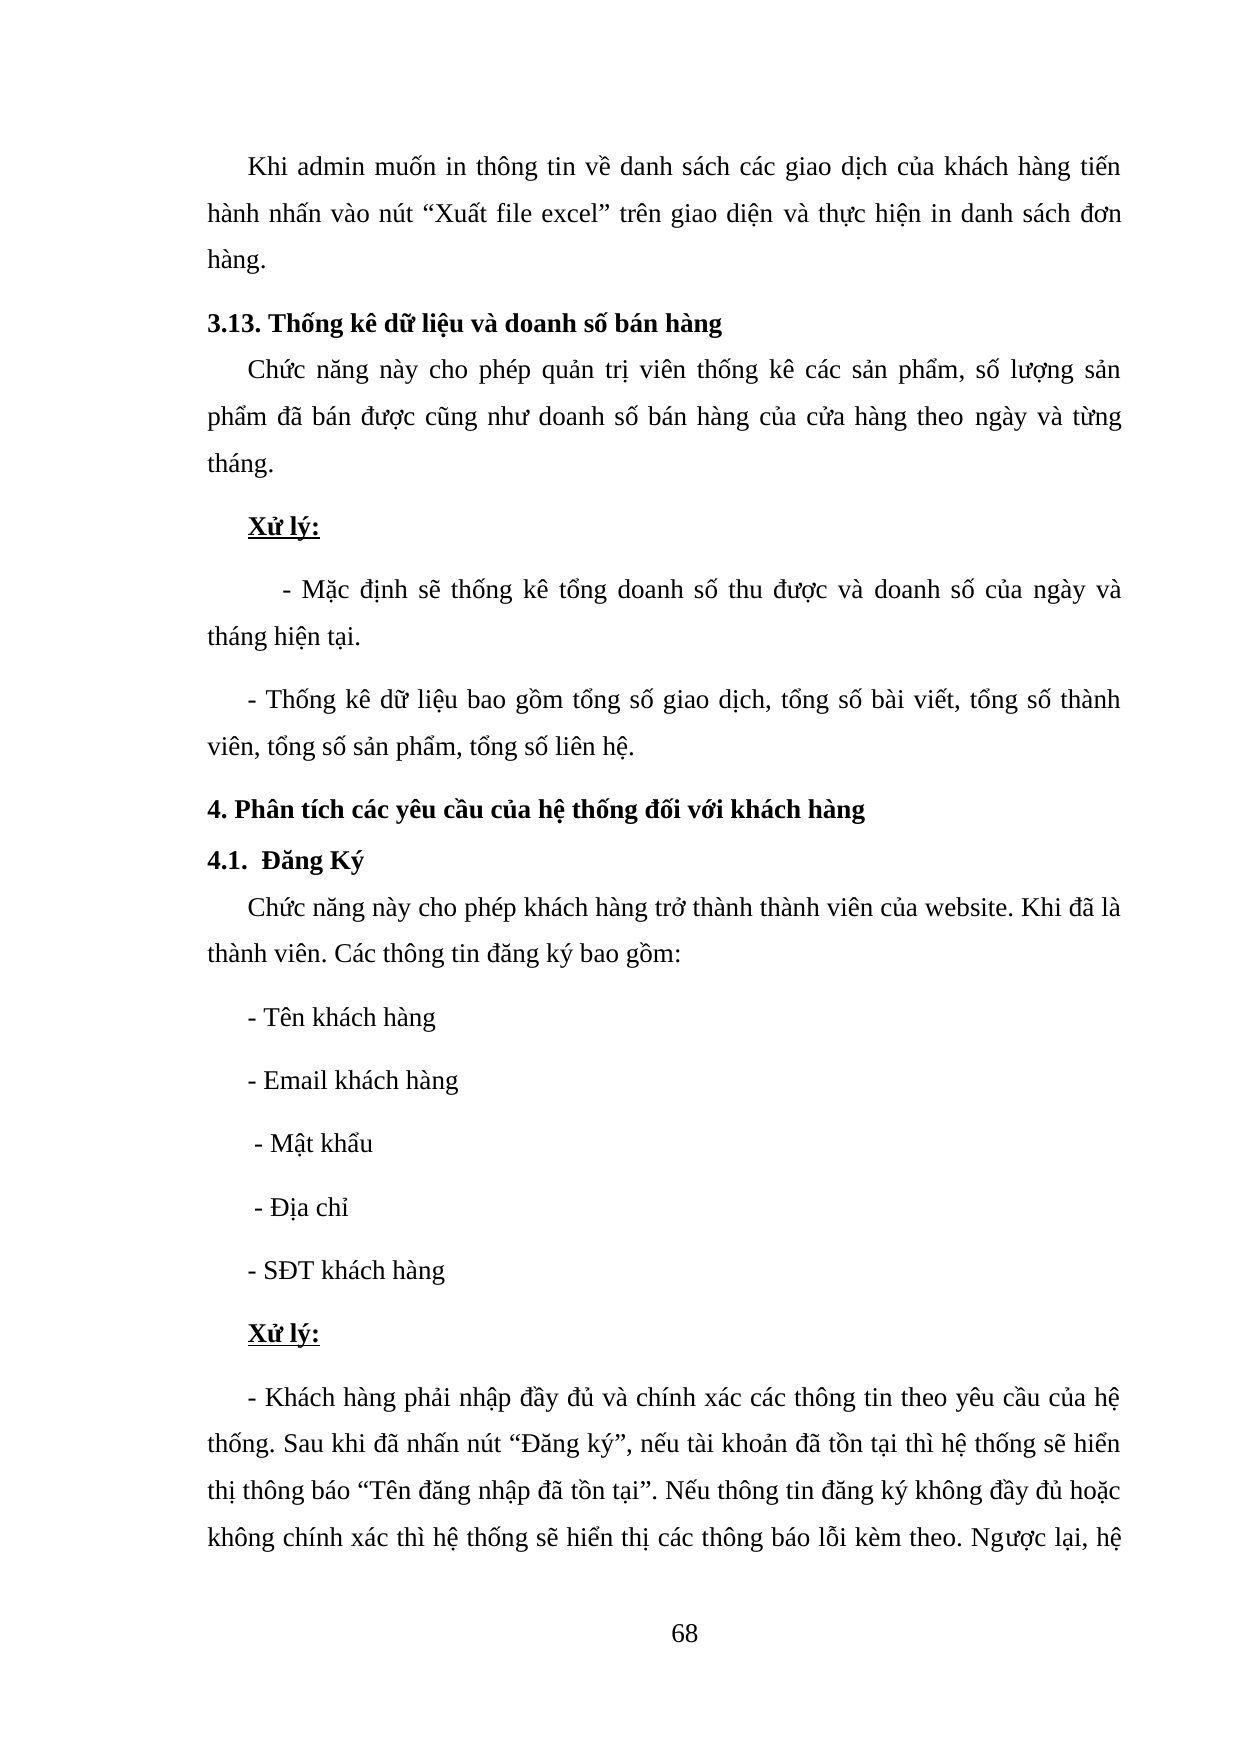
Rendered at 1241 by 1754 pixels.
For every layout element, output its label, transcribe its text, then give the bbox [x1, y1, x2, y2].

text - Mặc định sẽ thống kê tổng doanh số thu được và doanh số của ngày và tháng hiện tại. [207, 573, 1122, 651]
subtitle Phân tích các yêu cầu của hệ thống đối với khách hàng [207, 793, 1122, 824]
subtitle Đăng Ký [207, 844, 1122, 875]
text Xử lý: [207, 1317, 1122, 1349]
subtitle Thống kê dữ liệu và doanh số bán hàng [207, 307, 1122, 338]
text - Thống kê dữ liệu bao gồm tổng số giao dịch, tổng số bài viết, tổng số thành viên, tổng số sản phẩm, tổng số liên hệ. [207, 683, 1122, 761]
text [207, 1381, 1122, 1552]
text - Email khách hàng [207, 1064, 1122, 1095]
text Khi admin muốn in thông tin về danh sách các giao dịch của khách hàng tiến hành nhấn vào nút “Xuất file excel” trên giao diện và thực hiện in danh sách đơn hàng. [207, 150, 1122, 274]
text - Mật khẩu [207, 1127, 1122, 1159]
text Xử lý: [207, 510, 1122, 541]
text - Tên khách hàng [207, 1001, 1122, 1032]
text Chức năng này cho phép quản trị viên thống kê các sản phẩm, số lượng sản phẩm đã bán được cũng như doanh số bán hàng của cửa hàng theo ngày và từng tháng. [207, 353, 1122, 478]
text - SĐT khách hàng [207, 1254, 1122, 1285]
text - Địa chỉ [207, 1191, 1122, 1222]
text Chức năng này cho phép khách hàng trở thành thành viên của website. Khi đã là thành viên. Các thông tin đăng ký bao gồm: [207, 891, 1122, 969]
